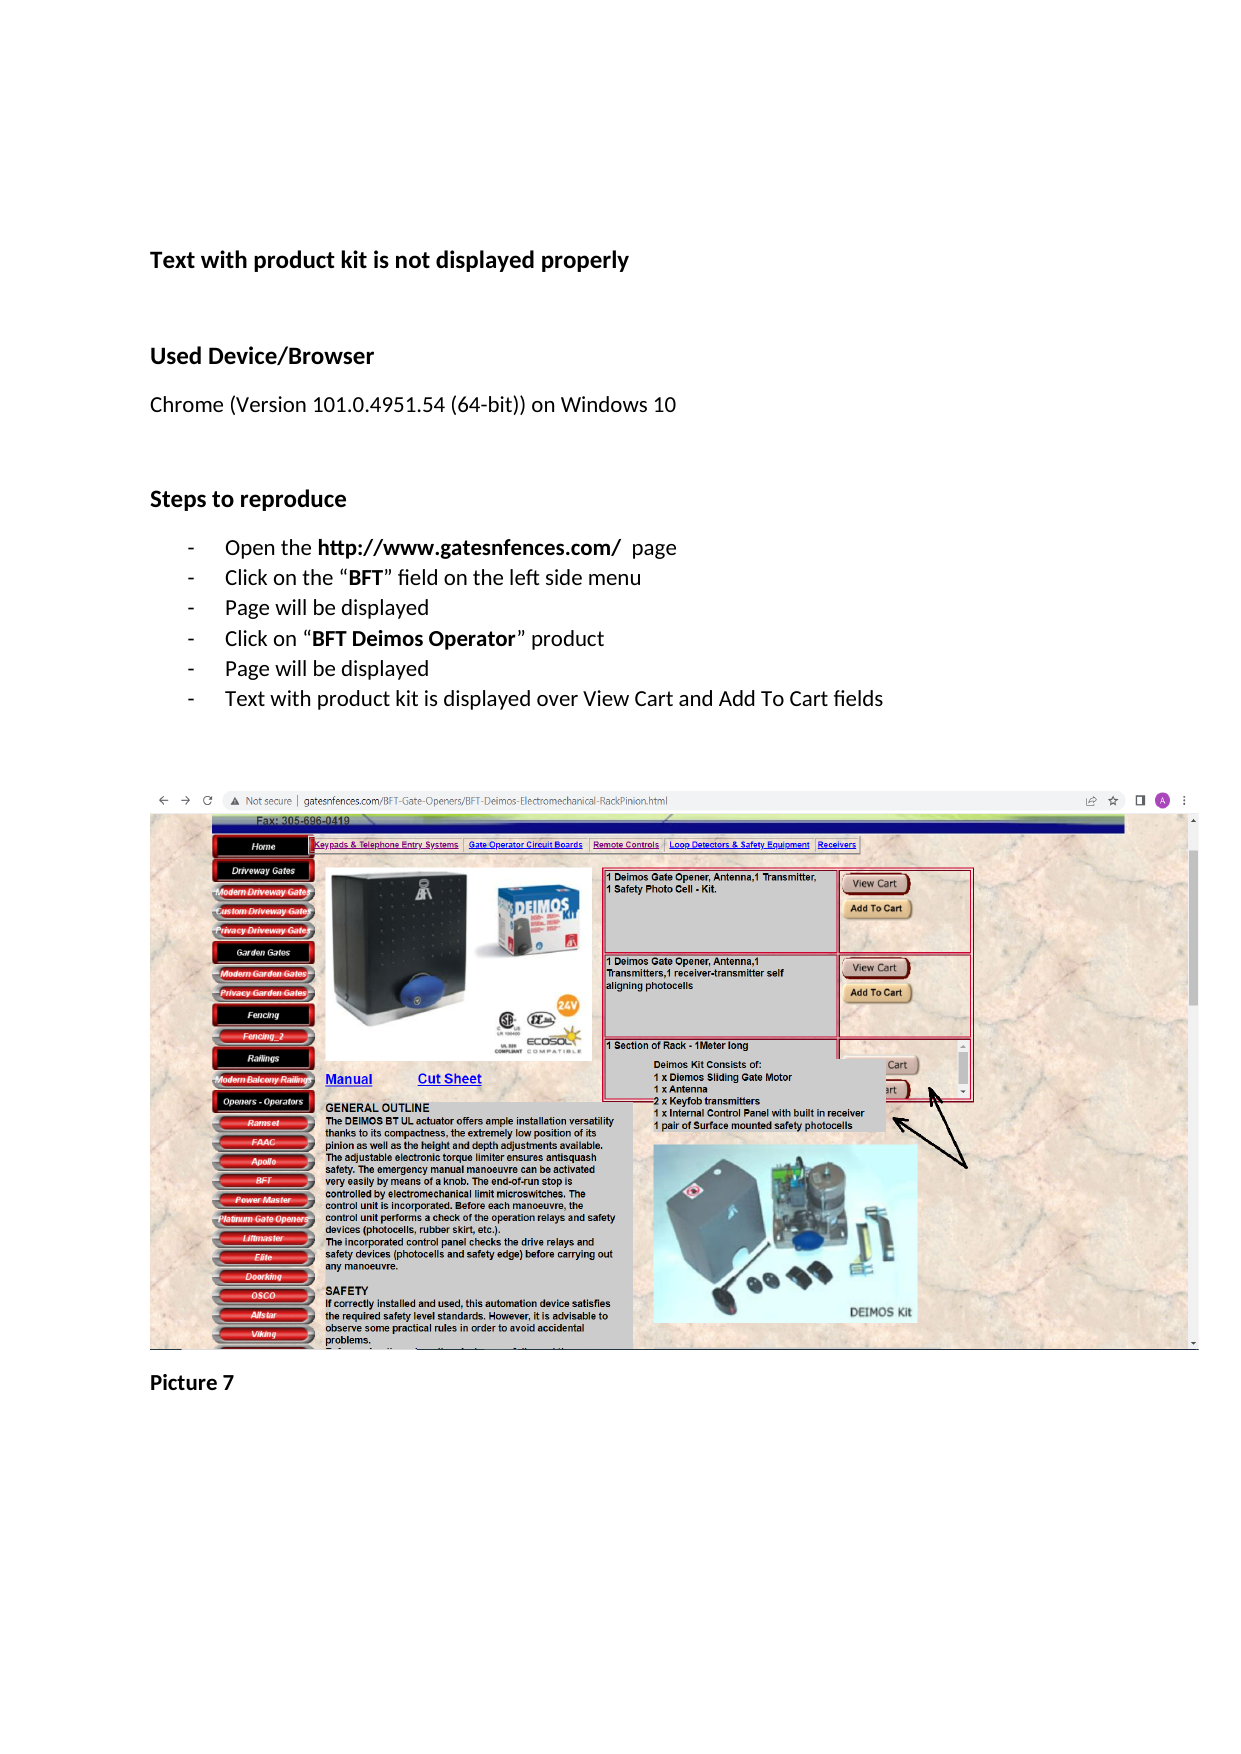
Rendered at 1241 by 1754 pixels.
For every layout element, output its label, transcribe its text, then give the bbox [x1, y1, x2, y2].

list Page will be displayed [187, 654, 1090, 682]
text Text with product kit is not displayed properly [150, 244, 1090, 274]
text Used Device/Browser [150, 340, 1090, 371]
list Text with product kit is displayed over View Cart and Add To Cart fields [187, 684, 1090, 712]
list Page will be displayed [187, 593, 1090, 622]
picture [150, 791, 1199, 1350]
text Chrome (Version 101.0.4951.54 (64-bit)) on Windows 10 [150, 390, 1090, 418]
list Click on “BFT Deimos Operator” product [187, 624, 1090, 652]
text Steps to reproduce [150, 483, 1090, 514]
list Open the http://www.gatesnfences.com/ page [187, 533, 1090, 561]
list Click on the “BFT” field on the left side menu [187, 563, 1090, 591]
text Picture 7 [150, 1368, 1090, 1396]
